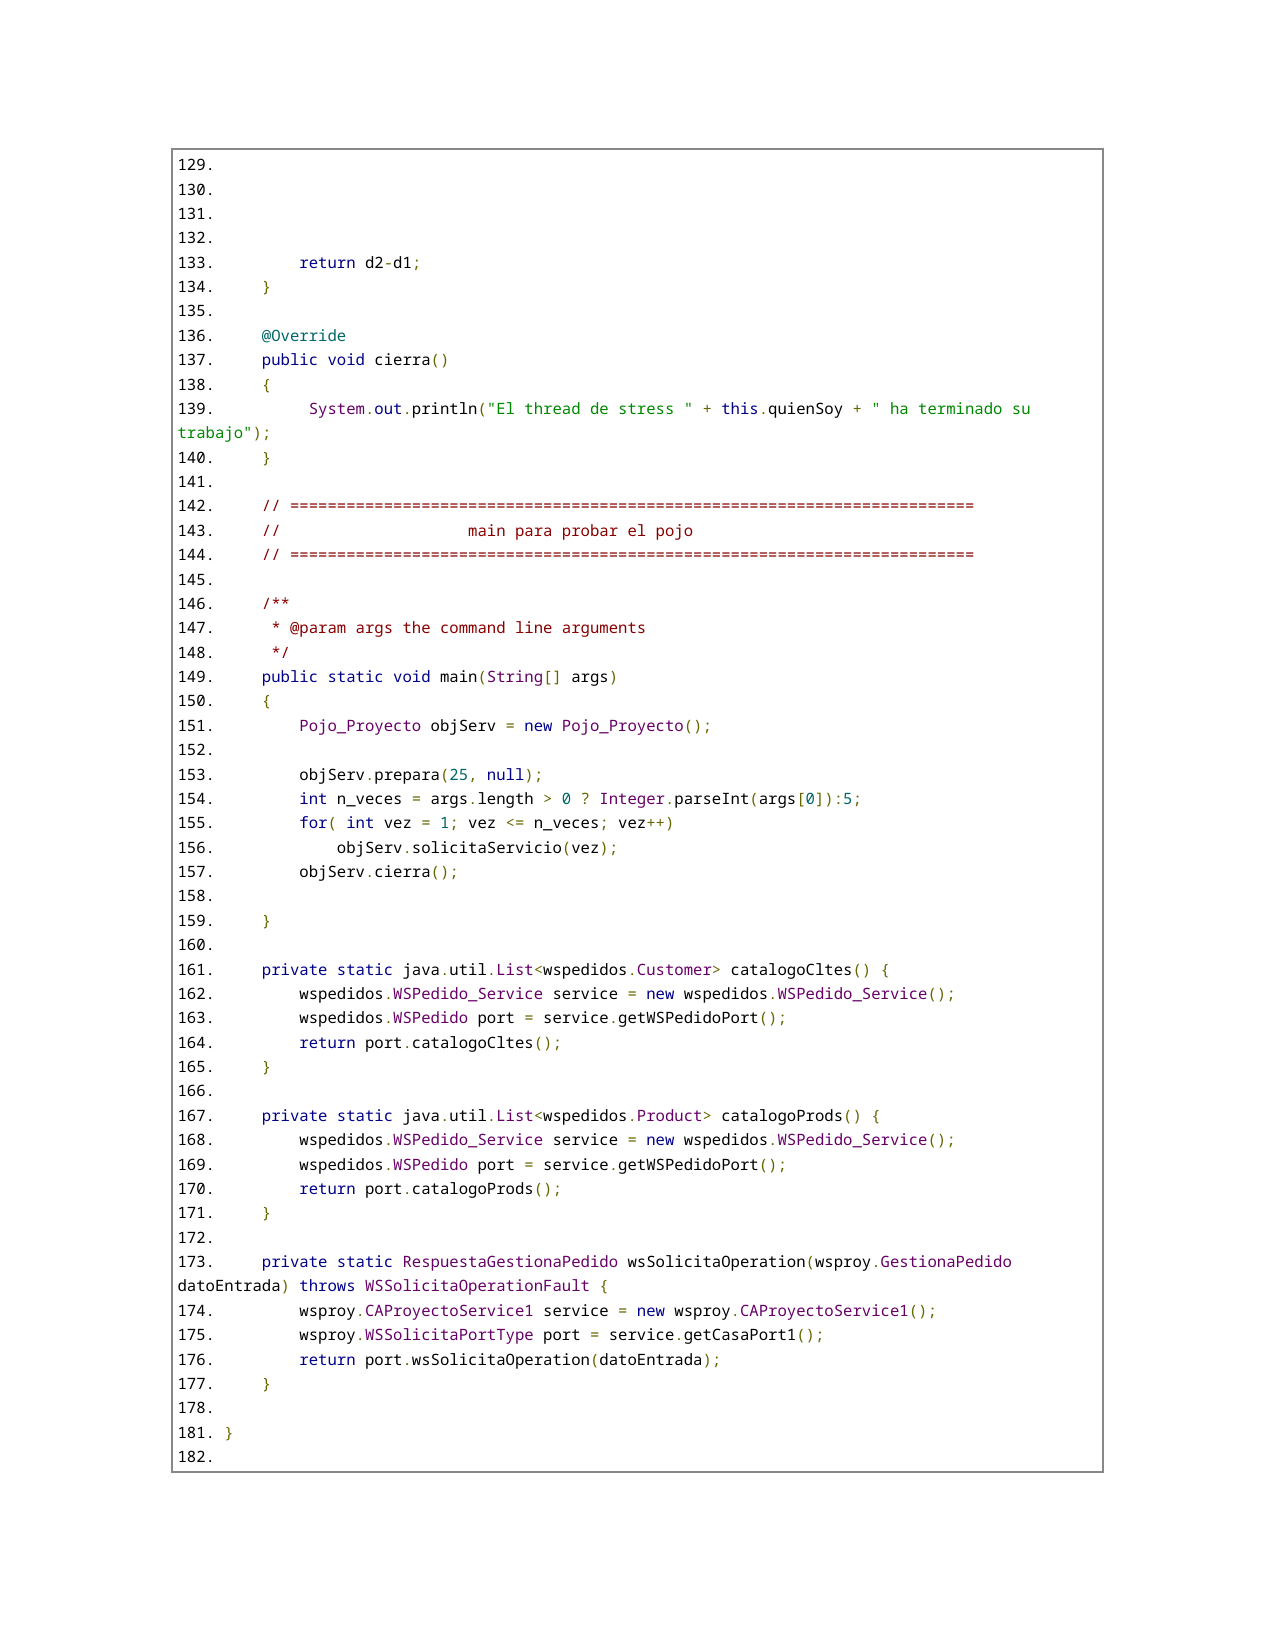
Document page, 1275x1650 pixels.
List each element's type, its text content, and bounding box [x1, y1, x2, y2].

text 143. // main para probar el pojo [173, 513, 1102, 538]
text 151. Pojo_Proyecto objServ = new Pojo_Proyecto(); [173, 708, 1102, 733]
text 171. } [173, 1196, 1102, 1220]
text 139. System.out.println("El thread de stress " + this.quienSoy + " ha terminado su trabajo"); [173, 391, 1102, 440]
text 148. */ [173, 635, 1102, 659]
text 177. } [173, 1366, 1102, 1391]
text 138. { [173, 367, 1102, 391]
text 132. [173, 221, 1102, 245]
text 174. wsproy.CAProyectoService1 service = new wsproy.CAProyectoService1(); [173, 1293, 1102, 1318]
text 172. [173, 1220, 1102, 1244]
text 142. // ========================================================================= [173, 489, 1102, 513]
text 166. [173, 1074, 1102, 1098]
text 133. return d2-d1; [173, 245, 1102, 269]
text 140. } [173, 440, 1102, 464]
text 136. @Override [173, 318, 1102, 343]
text 165. } [173, 1049, 1102, 1074]
text 131. [173, 196, 1102, 221]
text 155. for( int vez = 1; vez <= n_veces; vez++) [173, 806, 1102, 830]
text 157. objServ.cierra(); [173, 854, 1102, 879]
text 163. wspedidos.WSPedido port = service.getWSPedidoPort(); [173, 1001, 1102, 1025]
text 167. private static java.util.List<wspedidos.Product> catalogoProds() { [173, 1098, 1102, 1123]
text 150. { [173, 684, 1102, 708]
text 141. [173, 464, 1102, 489]
text 159. } [173, 903, 1102, 928]
text 170. return port.catalogoProds(); [173, 1171, 1102, 1196]
text 130. [173, 172, 1102, 196]
text 152. [173, 733, 1102, 757]
text 182. [173, 1439, 1102, 1471]
text 146. /** [173, 586, 1102, 611]
text 173. private static RespuestaGestionaPedido wsSolicitaOperation(wsproy.GestionaPedido datoEntrada) throws WSSolicitaOperationFault { [173, 1244, 1102, 1293]
text 176. return port.wsSolicitaOperation(datoEntrada); [173, 1342, 1102, 1366]
text 129. [173, 150, 1102, 172]
text 181. } [173, 1415, 1102, 1439]
text 178. [173, 1391, 1102, 1415]
text 156. objServ.solicitaServicio(vez); [173, 830, 1102, 854]
text 153. objServ.prepara(25, null); [173, 757, 1102, 781]
text 134. } [173, 269, 1102, 294]
text 160. [173, 928, 1102, 952]
text 144. // ========================================================================= [173, 538, 1102, 562]
text 147. * @param args the command line arguments [173, 611, 1102, 635]
text 164. return port.catalogoCltes(); [173, 1025, 1102, 1049]
text 145. [173, 562, 1102, 586]
text 154. int n_veces = args.length > 0 ? Integer.parseInt(args[0]):5; [173, 781, 1102, 806]
text 135. [173, 294, 1102, 318]
text 137. public void cierra() [173, 343, 1102, 367]
text 175. wsproy.WSSolicitaPortType port = service.getCasaPort1(); [173, 1318, 1102, 1342]
text 158. [173, 879, 1102, 903]
text 162. wspedidos.WSPedido_Service service = new wspedidos.WSPedido_Service(); [173, 976, 1102, 1001]
text 161. private static java.util.List<wspedidos.Customer> catalogoCltes() { [173, 952, 1102, 976]
text 149. public static void main(String[] args) [173, 659, 1102, 684]
text 168. wspedidos.WSPedido_Service service = new wspedidos.WSPedido_Service(); [173, 1123, 1102, 1147]
text 169. wspedidos.WSPedido port = service.getWSPedidoPort(); [173, 1147, 1102, 1171]
